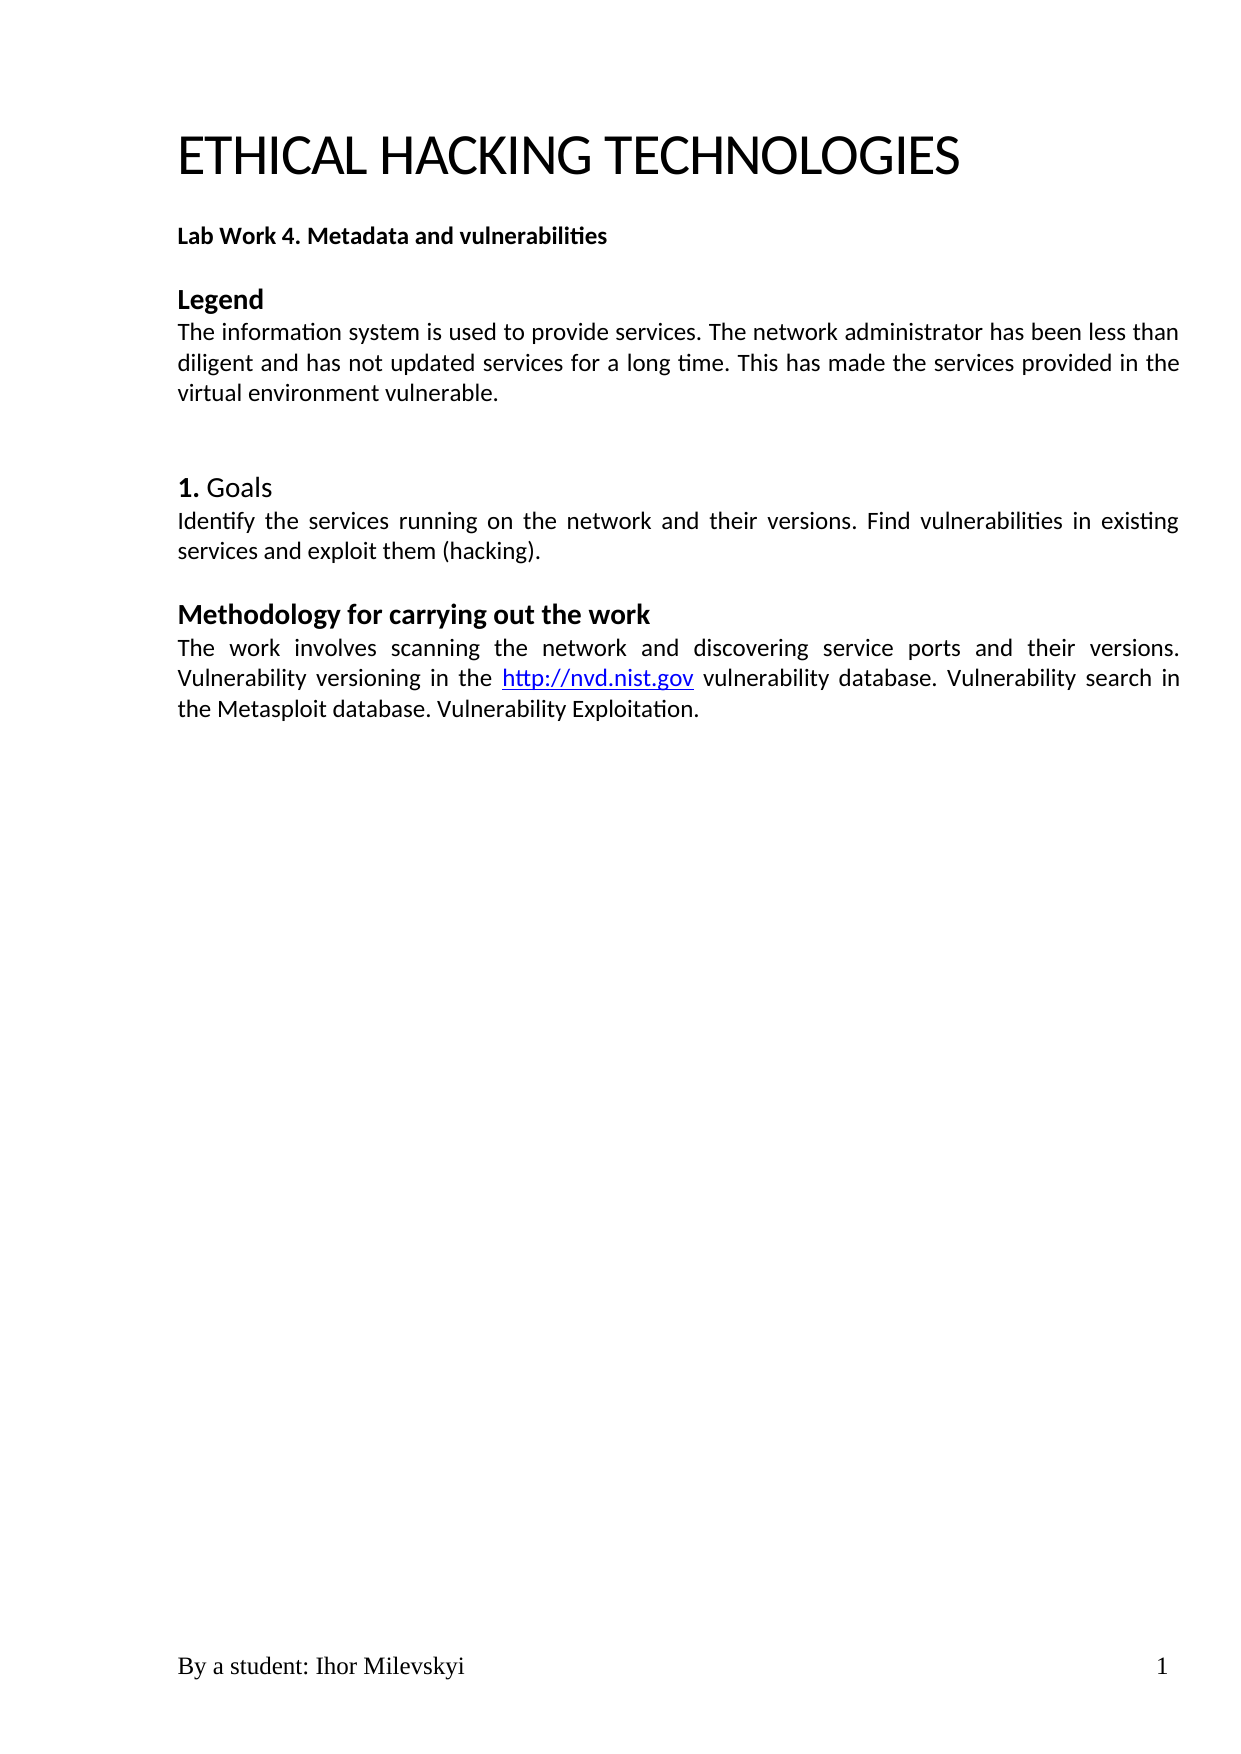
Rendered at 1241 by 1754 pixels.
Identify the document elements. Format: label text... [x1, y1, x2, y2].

text The work involves scanning the network and discovering service ports and their versions. Vulnerability versioning in the http://nvd.nist.gov vulnerability database. Vulnerability search in the Metasploit database. Vulnerability Exploitation. [177, 632, 1181, 723]
text 1. Goals [177, 469, 1181, 505]
text Lab Work 4. Metadata and vulnerabilities [177, 220, 1181, 250]
title ETHICAL HACKING TECHNOLOGIES [177, 118, 1181, 189]
text Identify the services running on the network and their versions. Find vulnerabilities in existing services and exploit them (hacking). [177, 505, 1181, 566]
text Methodology for carrying out the work [177, 596, 1181, 632]
text The information system is used to provide services. The network administrator has been less than diligent and has not updated services for a long time. This has made the services provided in the virtual environment vulnerable. [177, 317, 1181, 408]
text Legend [177, 281, 1181, 317]
